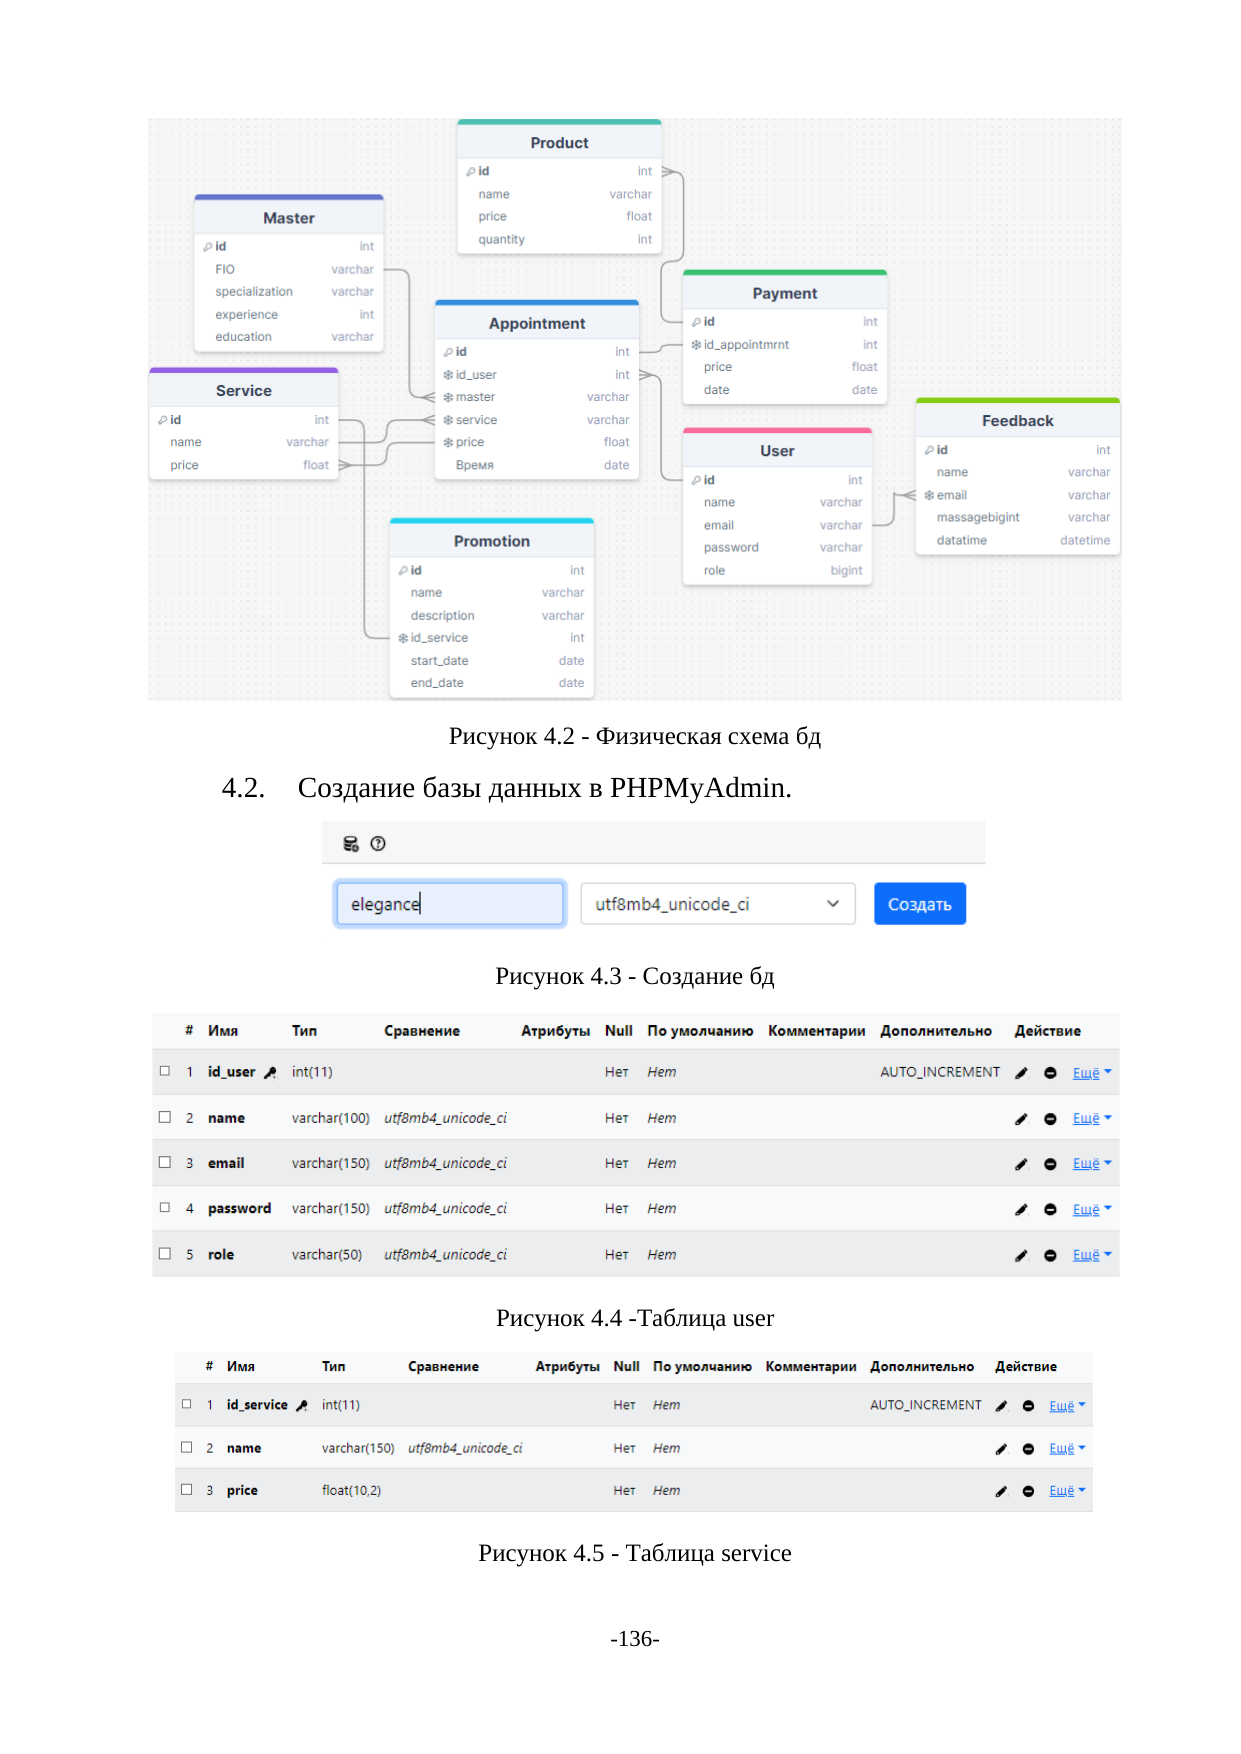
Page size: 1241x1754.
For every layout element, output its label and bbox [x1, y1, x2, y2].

picture [170, 1352, 1100, 1518]
picture [147, 118, 1123, 701]
picture [147, 1010, 1123, 1282]
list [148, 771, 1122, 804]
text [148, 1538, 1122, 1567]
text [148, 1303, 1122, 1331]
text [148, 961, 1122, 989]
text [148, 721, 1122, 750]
picture [321, 821, 986, 941]
